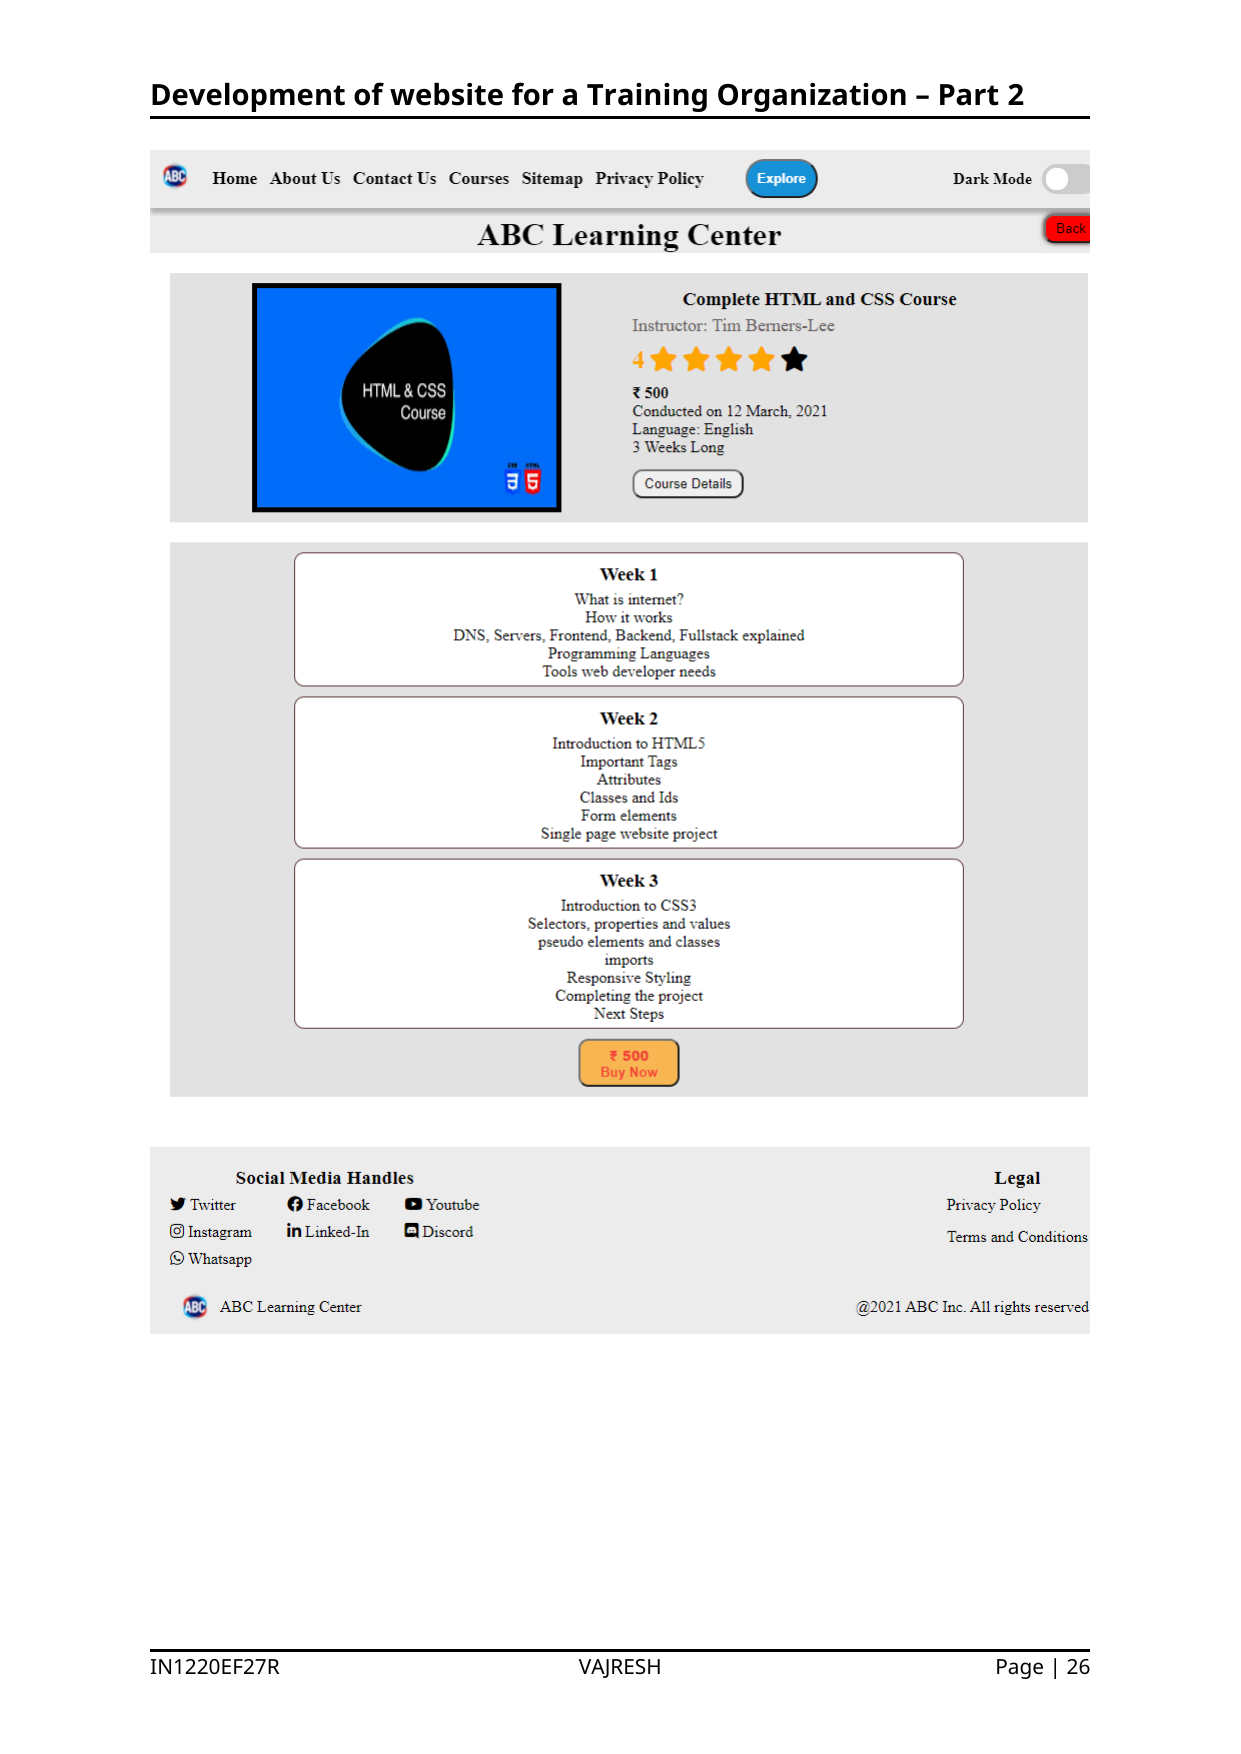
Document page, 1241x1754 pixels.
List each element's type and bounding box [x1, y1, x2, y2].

picture [150, 150, 1090, 1334]
